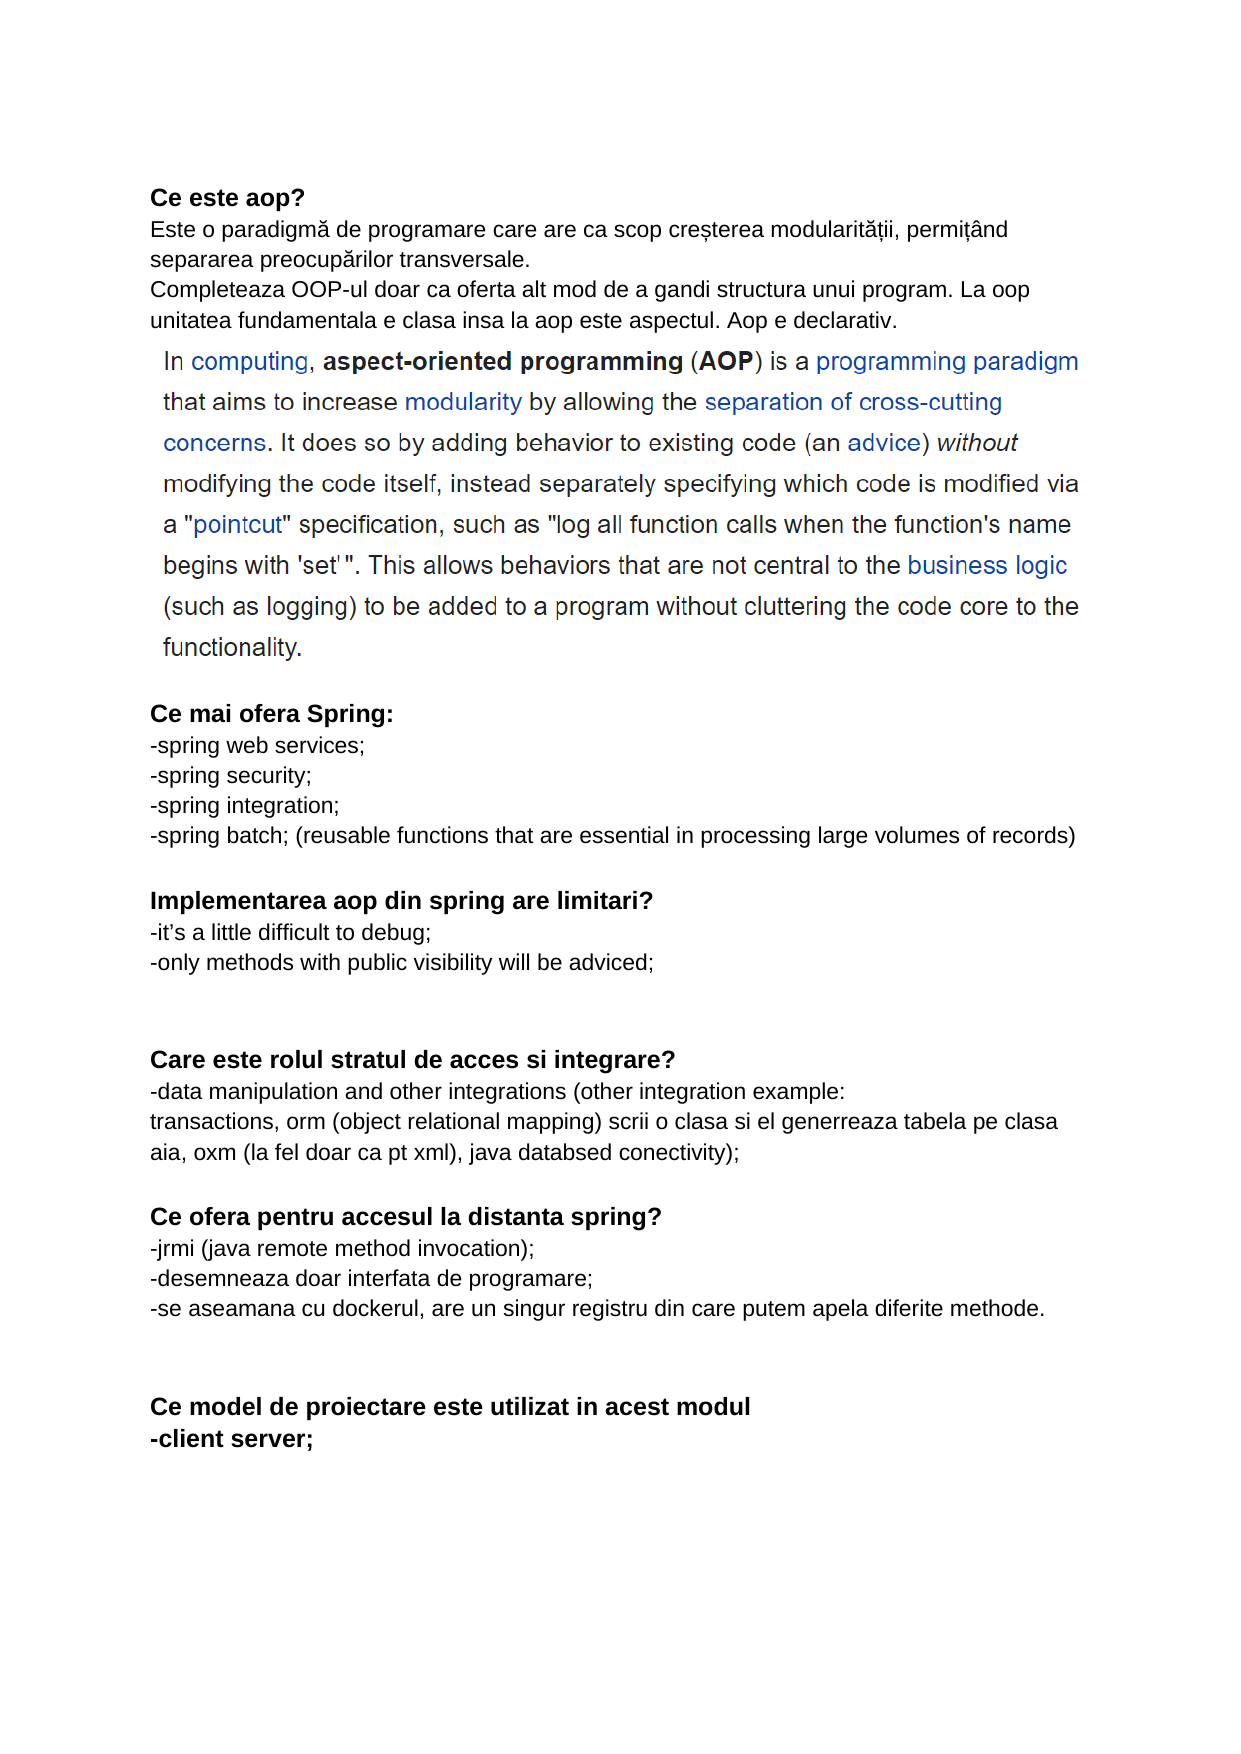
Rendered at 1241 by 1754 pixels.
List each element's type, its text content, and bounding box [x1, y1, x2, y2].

text -data manipulation and other integrations (other integration example: [150, 1078, 1090, 1104]
text -jrmi (java remote method invocation); [150, 1235, 1090, 1261]
text Este o paradigmă de programare care are ca scop creșterea modularității, permițând separarea preocupărilor transversale. [150, 216, 1090, 273]
text -se aseamana cu dockerul, are un singur registru din care putem apela diferite methode. [150, 1295, 1090, 1322]
text -desemneaza doar interfata de programare; [150, 1265, 1090, 1291]
text Ce model de proiectare este utilizat in acest modul [150, 1391, 1090, 1420]
text Ce este aop? [150, 183, 1090, 212]
text Ce ofera pentru accesul la distanta spring? [150, 1202, 1090, 1231]
text Implementarea aop din spring are limitari? [150, 886, 1090, 914]
text -only methods with public visibility will be adviced; [150, 949, 1090, 975]
text -spring batch; (reusable functions that are essential in processing large volumes of records) [150, 822, 1090, 849]
text Care este rolul stratul de acces si integrare? [150, 1045, 1090, 1074]
text -it’s a little difficult to debug; [150, 919, 1090, 945]
text -spring web services; [150, 732, 1090, 758]
text Ce mai ofera Spring: [150, 699, 1090, 727]
text Completeaza OOP-ul doar ca oferta alt mod de a gandi structura unui program. La oop unitatea fundamentala e clasa insa la aop este aspectul. Aop e declarativ. [150, 276, 1090, 333]
picture [150, 336, 1091, 662]
text transactions, orm (object relational mapping) scrii o clasa si el generreaza tabela pe clasa aia, oxm (la fel doar ca pt xml), java databsed conectivity); [150, 1108, 1090, 1165]
text -spring security; [150, 762, 1090, 788]
text -client server; [150, 1424, 1090, 1453]
text -spring integration; [150, 792, 1090, 818]
